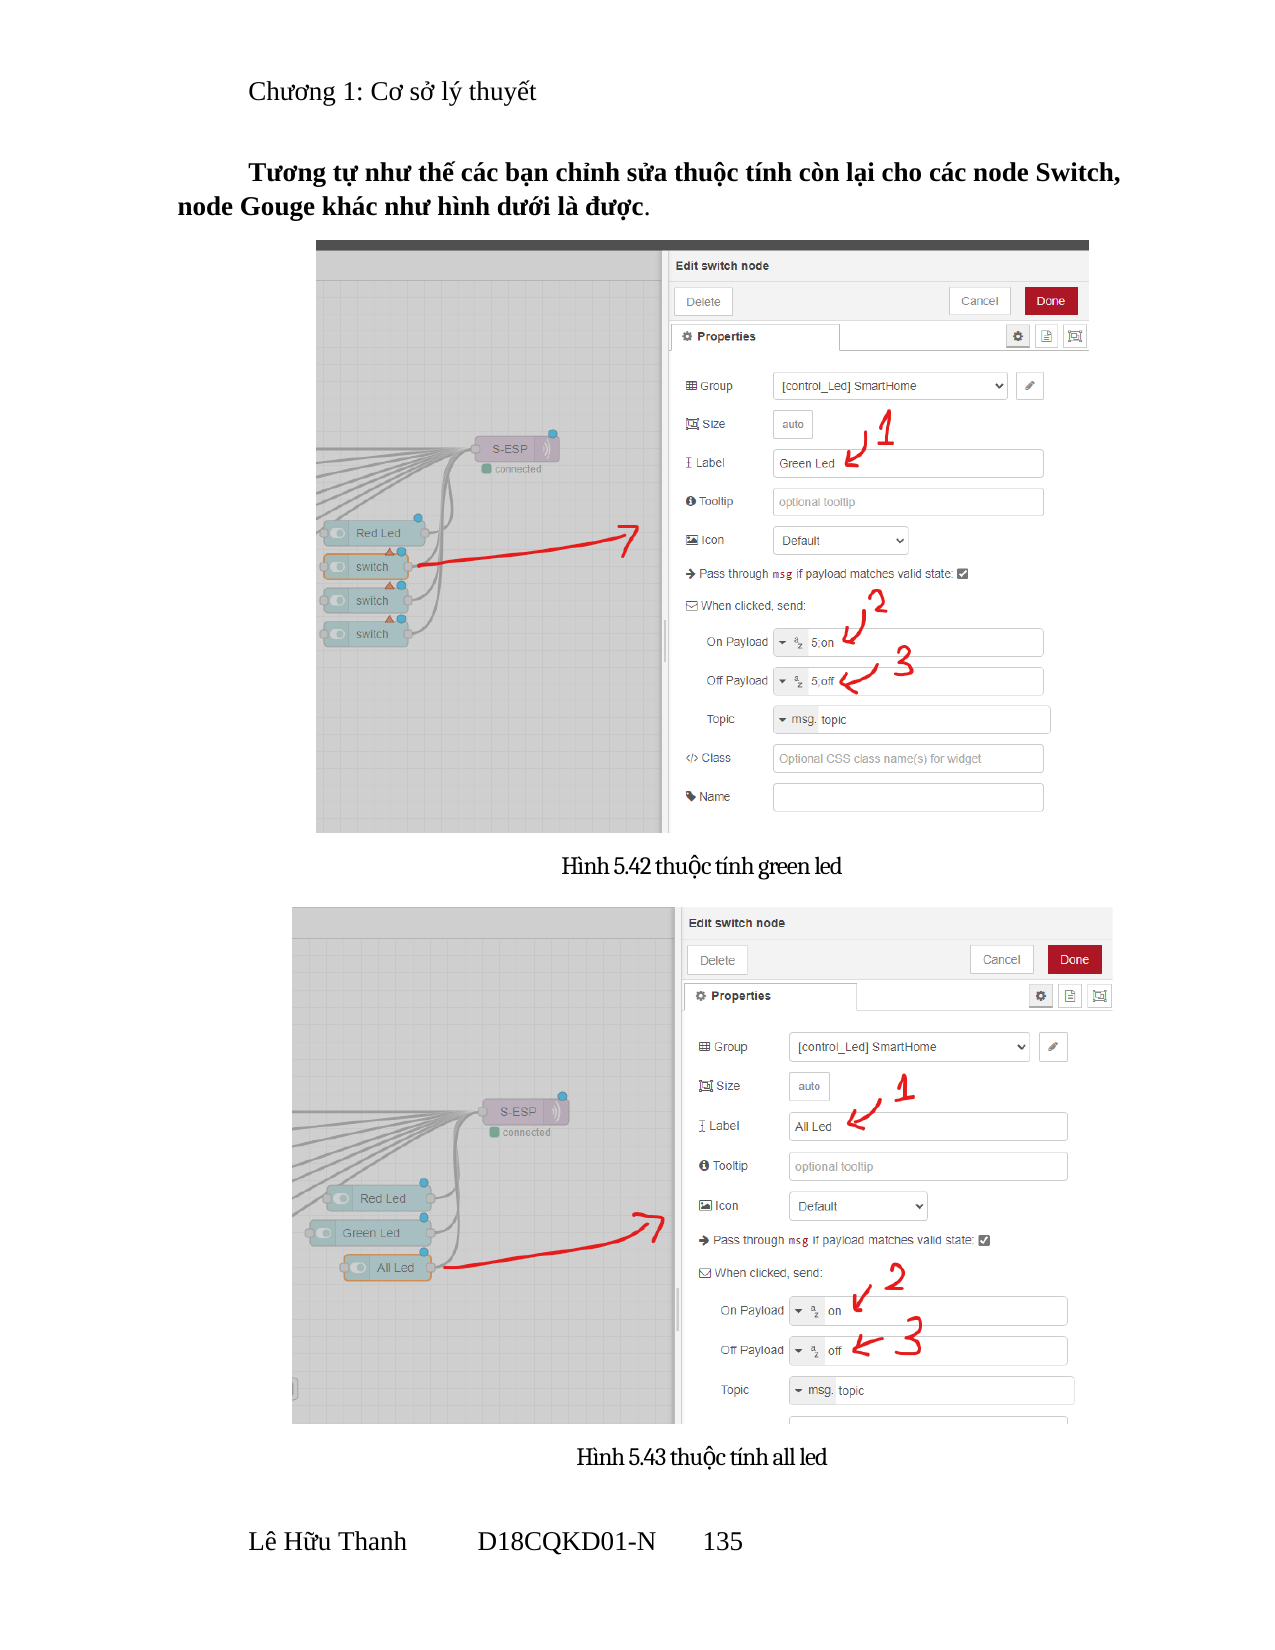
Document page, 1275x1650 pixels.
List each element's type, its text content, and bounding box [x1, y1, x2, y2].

title Hình 5.42 thuộc tính green led [248, 852, 1157, 881]
picture [292, 907, 1113, 1424]
picture [316, 240, 1089, 833]
text Tương tự như thế các bạn chỉnh sửa thuộc tính còn lại cho các node Switch, node Gouge khác như hình dưới là được. [177, 156, 1157, 221]
title Hình 5.43 thuộc tính all led [248, 1443, 1157, 1472]
